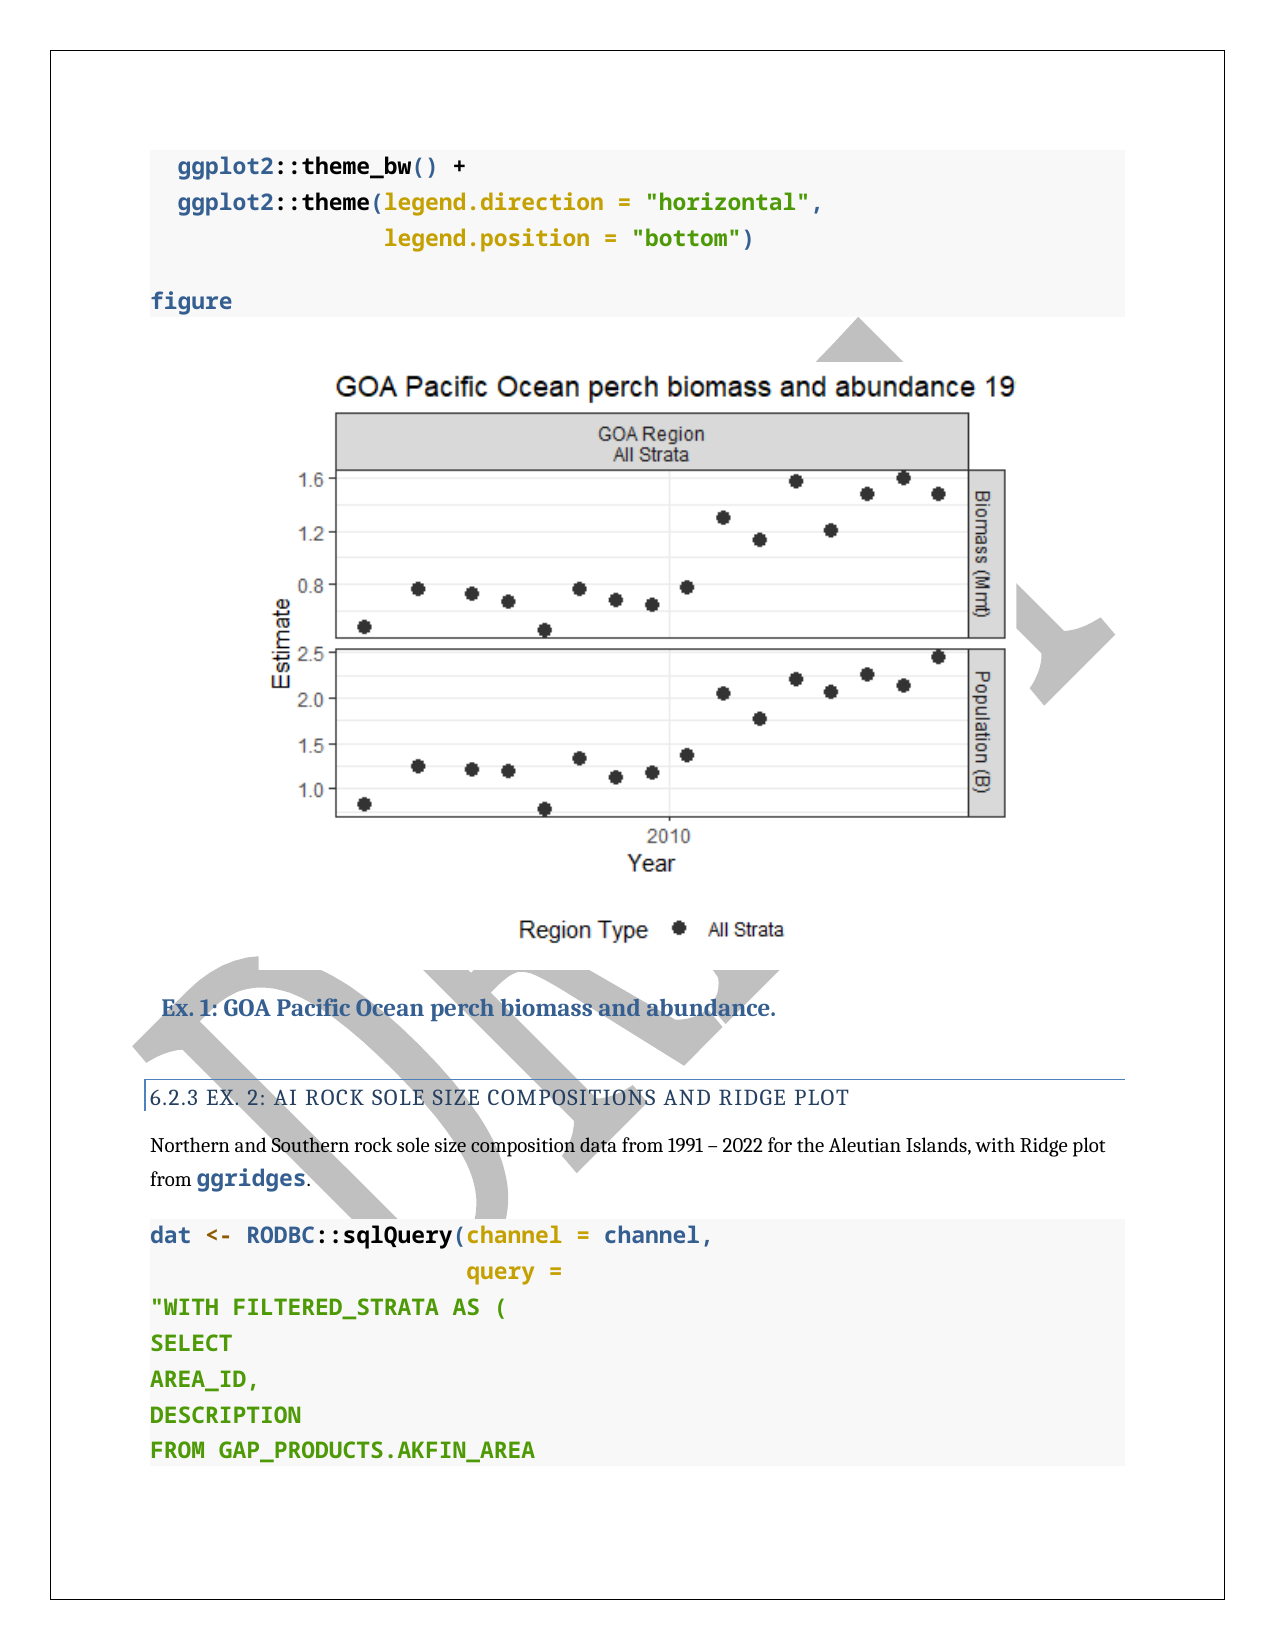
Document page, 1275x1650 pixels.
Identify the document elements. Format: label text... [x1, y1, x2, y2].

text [150, 150, 1125, 317]
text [150, 1219, 1125, 1466]
text Northern and Southern rock sole size composition data from 1991 – 2022 for the Aleutian Islands, with Ridge plot from ggridges. [150, 1133, 1125, 1193]
table_header Ex. 1: GOA Pacific Ocean perch biomass and abundance. [150, 342, 1125, 1047]
subtitle 6.2.3 Ex. 2: AI Rock sole size compositions and ridge plot [146, 1080, 1125, 1111]
picture [258, 362, 1017, 970]
